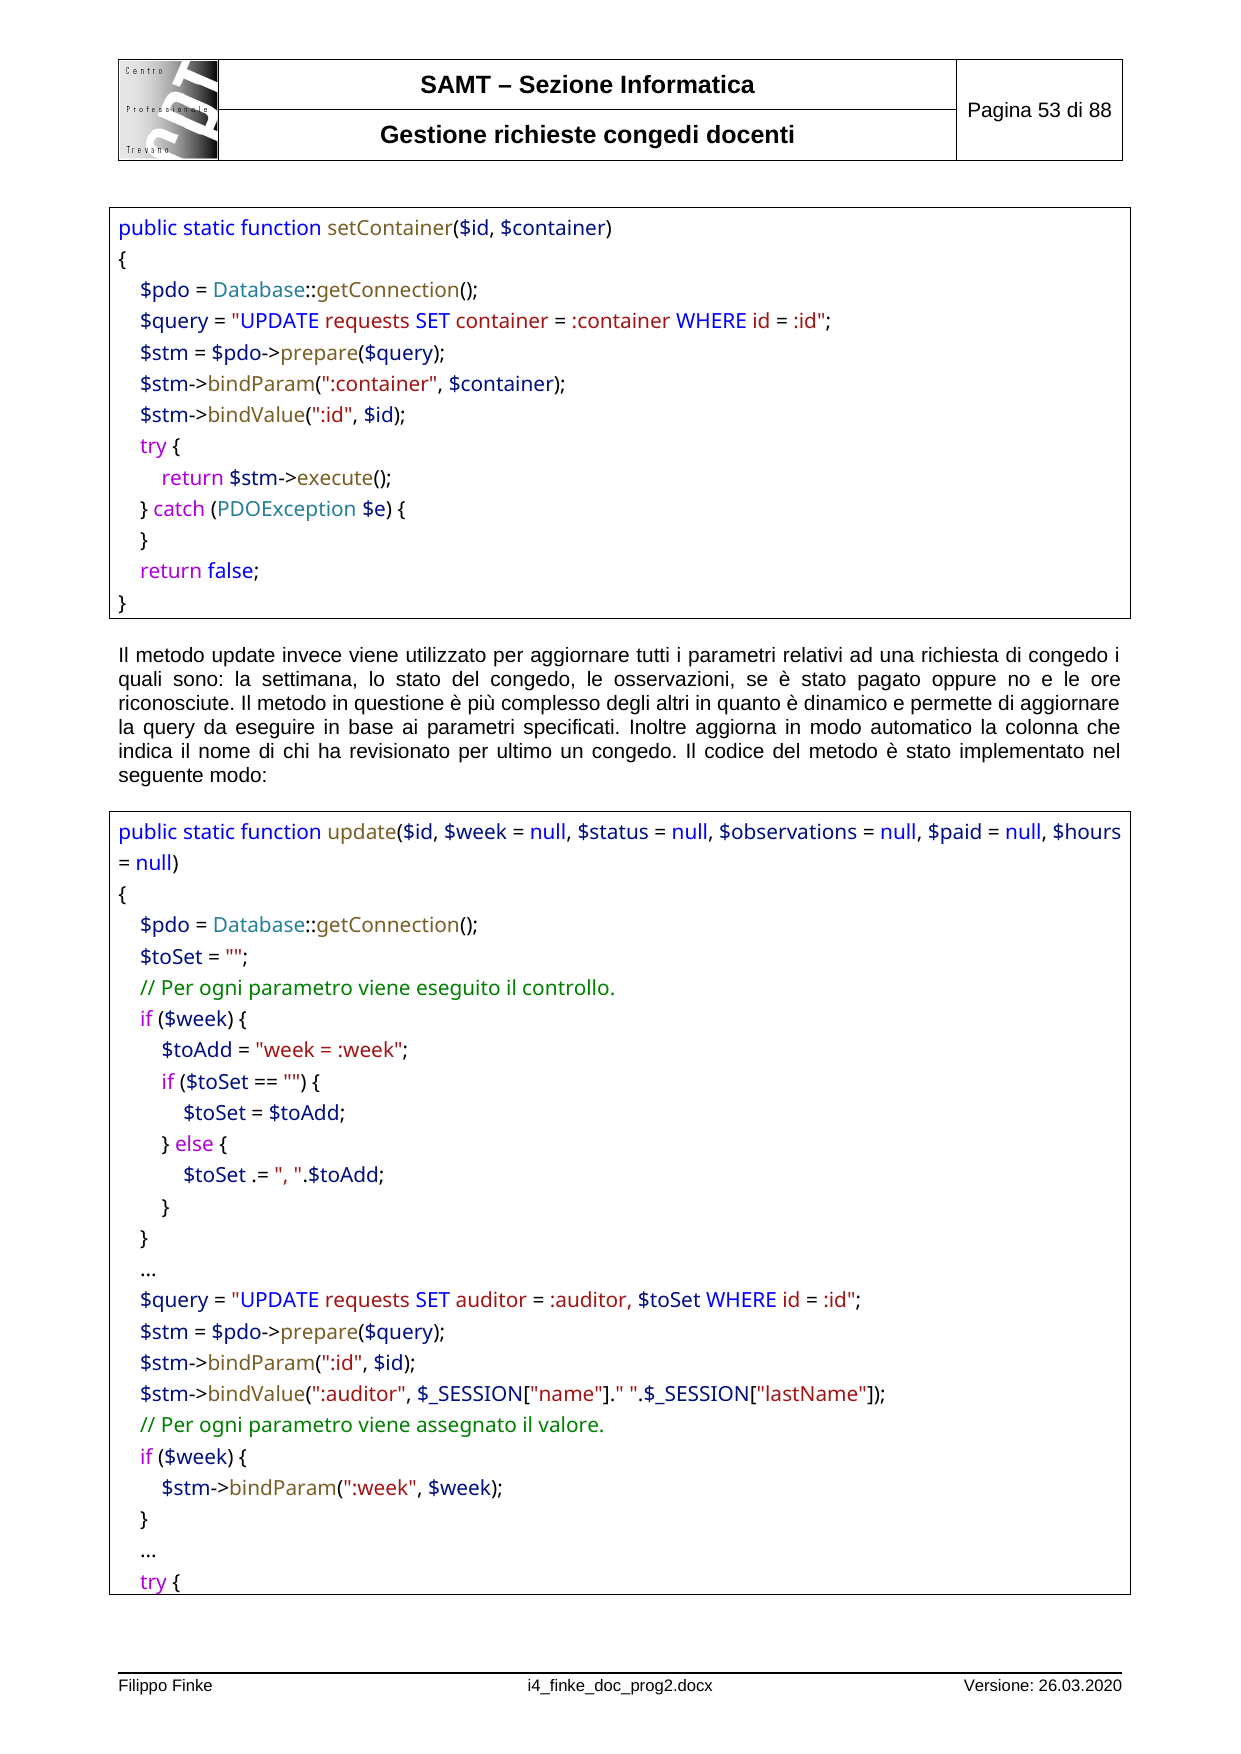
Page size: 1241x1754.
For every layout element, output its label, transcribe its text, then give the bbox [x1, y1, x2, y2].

text $toSet = ""; [118, 939, 1122, 970]
text try { [118, 1564, 1122, 1594]
text } [118, 522, 1122, 554]
text { [118, 877, 1122, 908]
text public static function update($id, $week = null, $status = null, $observations = null, $paid = null, $hours = null) [110, 812, 1130, 877]
text $pdo = Database::getConnection(); [118, 272, 1122, 304]
text return $stm->execute(); [118, 460, 1122, 491]
picture [118, 60, 218, 159]
text ... [118, 1533, 1122, 1564]
text $pdo = Database::getConnection(); [118, 908, 1122, 939]
text ... [118, 1252, 1122, 1283]
text $stm->bindParam(":container", $container); [118, 366, 1122, 397]
text // Per ogni parametro viene assegnato il valore. [118, 1408, 1122, 1439]
text } catch (PDOException $e) { [118, 491, 1122, 522]
text $stm = $pdo->prepare($query); [118, 335, 1122, 366]
text } [118, 1502, 1122, 1533]
text $stm->bindValue(":id", $id); [118, 397, 1122, 429]
text if ($week) { [118, 1002, 1122, 1033]
text $stm->bindValue(":auditor", $_SESSION["name"]." ".$_SESSION["lastName"]); [118, 1377, 1122, 1408]
text } [118, 1220, 1122, 1252]
text try { [118, 429, 1122, 460]
text $toSet .= ", ".$toAdd; [118, 1158, 1122, 1189]
text } [118, 1189, 1122, 1220]
text $toSet = $toAdd; [118, 1095, 1122, 1127]
text $toAdd = "week = :week"; [118, 1033, 1122, 1064]
text return false; [118, 554, 1122, 582]
text $stm = $pdo->prepare($query); [118, 1314, 1122, 1345]
text Il metodo update invece viene utilizzato per aggiornare tutti i parametri relativi ad una richiesta di congedo i quali sono: la settimana, lo stato del congedo, le osservazioni, se è stato pagato oppure no e le ore riconosciute. Il metodo in questione è più complesso degli altri in quanto è dinamico e permette di aggiornare la query da eseguire in base ai parametri specificati. Inoltre aggiorna in modo automatico la colonna che indica il nome di chi ha revisionato per ultimo un congedo. Il codice del metodo è stato implementato nel seguente modo: [118, 643, 1122, 787]
text { [118, 241, 1122, 272]
text if ($week) { [118, 1439, 1122, 1470]
text $query = "UPDATE requests SET container = :container WHERE id = :id"; [118, 304, 1122, 335]
text } else { [118, 1127, 1122, 1158]
text $query = "UPDATE requests SET auditor = :auditor, $toSet WHERE id = :id"; [118, 1283, 1122, 1314]
text $stm->bindParam(":week", $week); [118, 1470, 1122, 1502]
text $stm->bindParam(":id", $id); [118, 1345, 1122, 1377]
text } [110, 582, 1130, 618]
text if ($toSet == "") { [118, 1064, 1122, 1095]
text // Per ogni parametro viene eseguito il controllo. [118, 970, 1122, 1002]
text public static function setContainer($id, $container) [110, 208, 1130, 241]
